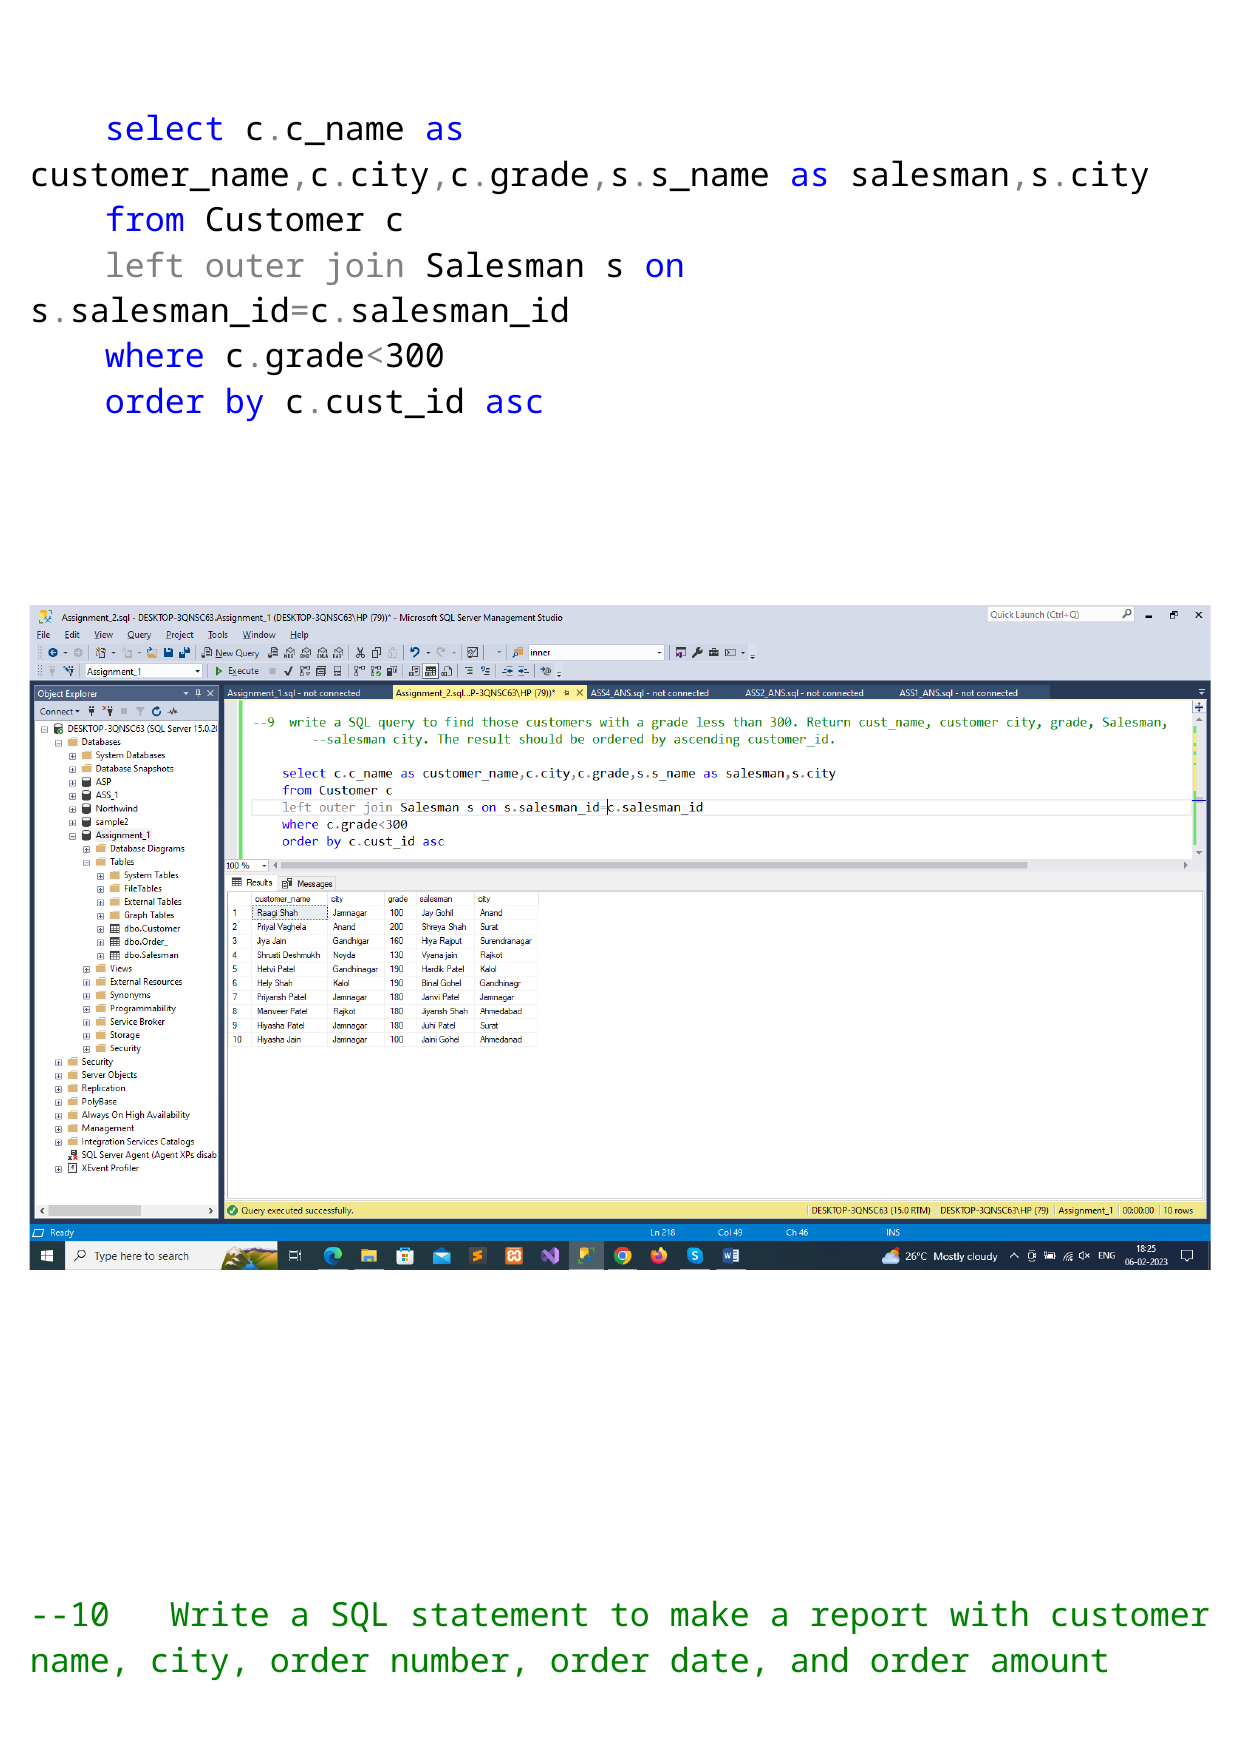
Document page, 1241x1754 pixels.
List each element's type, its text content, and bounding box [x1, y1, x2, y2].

text where c.grade<300 [29, 332, 1211, 378]
text --10 Write a SQL statement to make a report with customer name, city, order number, order date, and order amount [29, 1591, 1211, 1682]
text order by c.cust_id asc [29, 378, 1211, 423]
text left outer join Salesman s on s.salesman_id=c.salesman_id [29, 241, 1211, 332]
text from Customer c [29, 196, 1211, 241]
picture [29, 605, 1211, 1270]
text select c.c_name as customer_name,c.city,c.grade,s.s_name as salesman,s.city [29, 105, 1211, 196]
